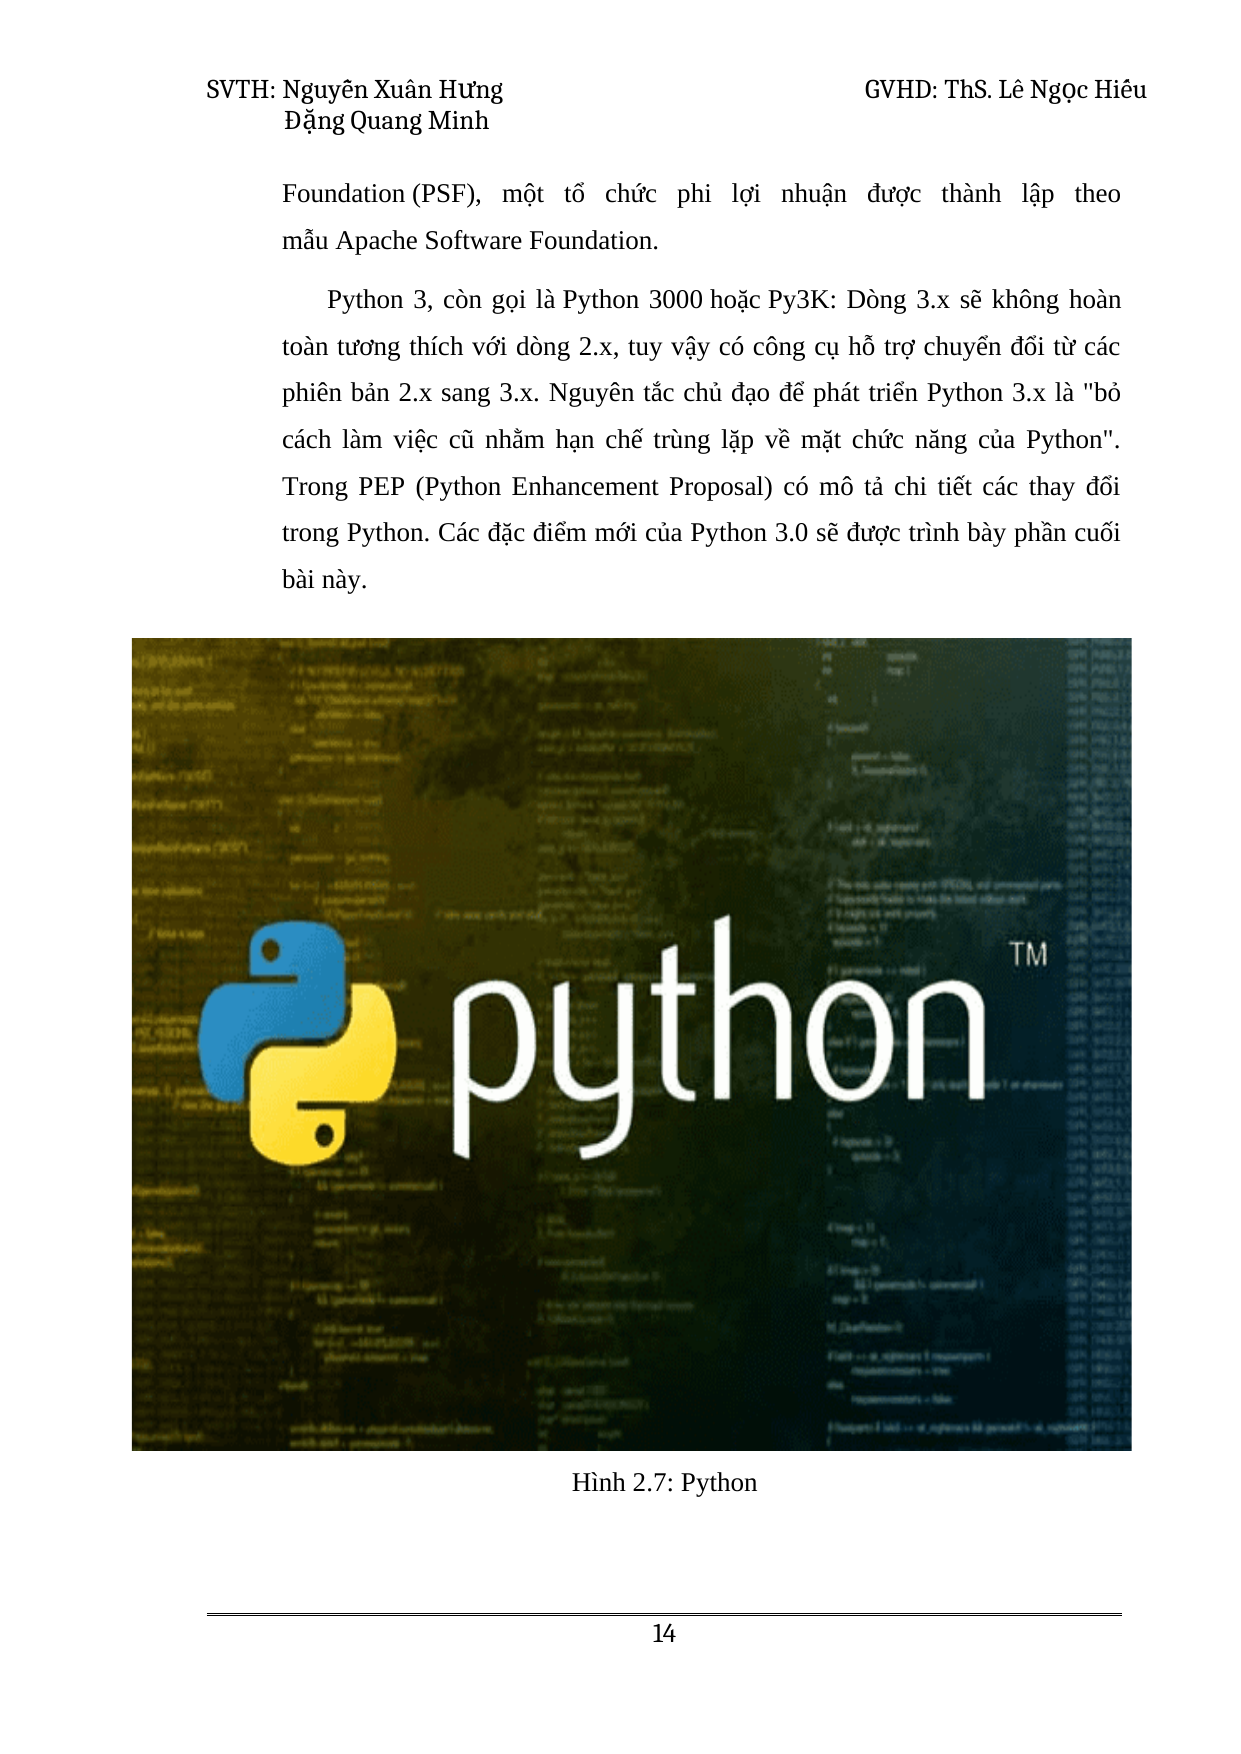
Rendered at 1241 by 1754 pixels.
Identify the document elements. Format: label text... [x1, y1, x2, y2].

text Hình 2.7: Python [207, 1466, 1122, 1497]
text Python 3, còn gọi là Python 3000 hoặc Py3K: Dòng 3.x sẽ không hoàn toàn tương thích với dòng 2.x, tuy vậy có công cụ hỗ trợ chuyển đổi từ các phiên bản 2.x sang 3.x. Nguyên tắc chủ đạo để phát triển Python 3.x là "bỏ cách làm việc cũ nhằm hạn chế trùng lặp về mặt chức năng của Python". Trong PEP (Python Enhancement Proposal) có mô tả chi tiết các thay đổi trong Python. Các đặc điểm mới của Python 3.0 sẽ được trình bày phần cuối bài này. [282, 283, 1122, 594]
picture [131, 638, 1132, 1451]
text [282, 177, 1122, 255]
